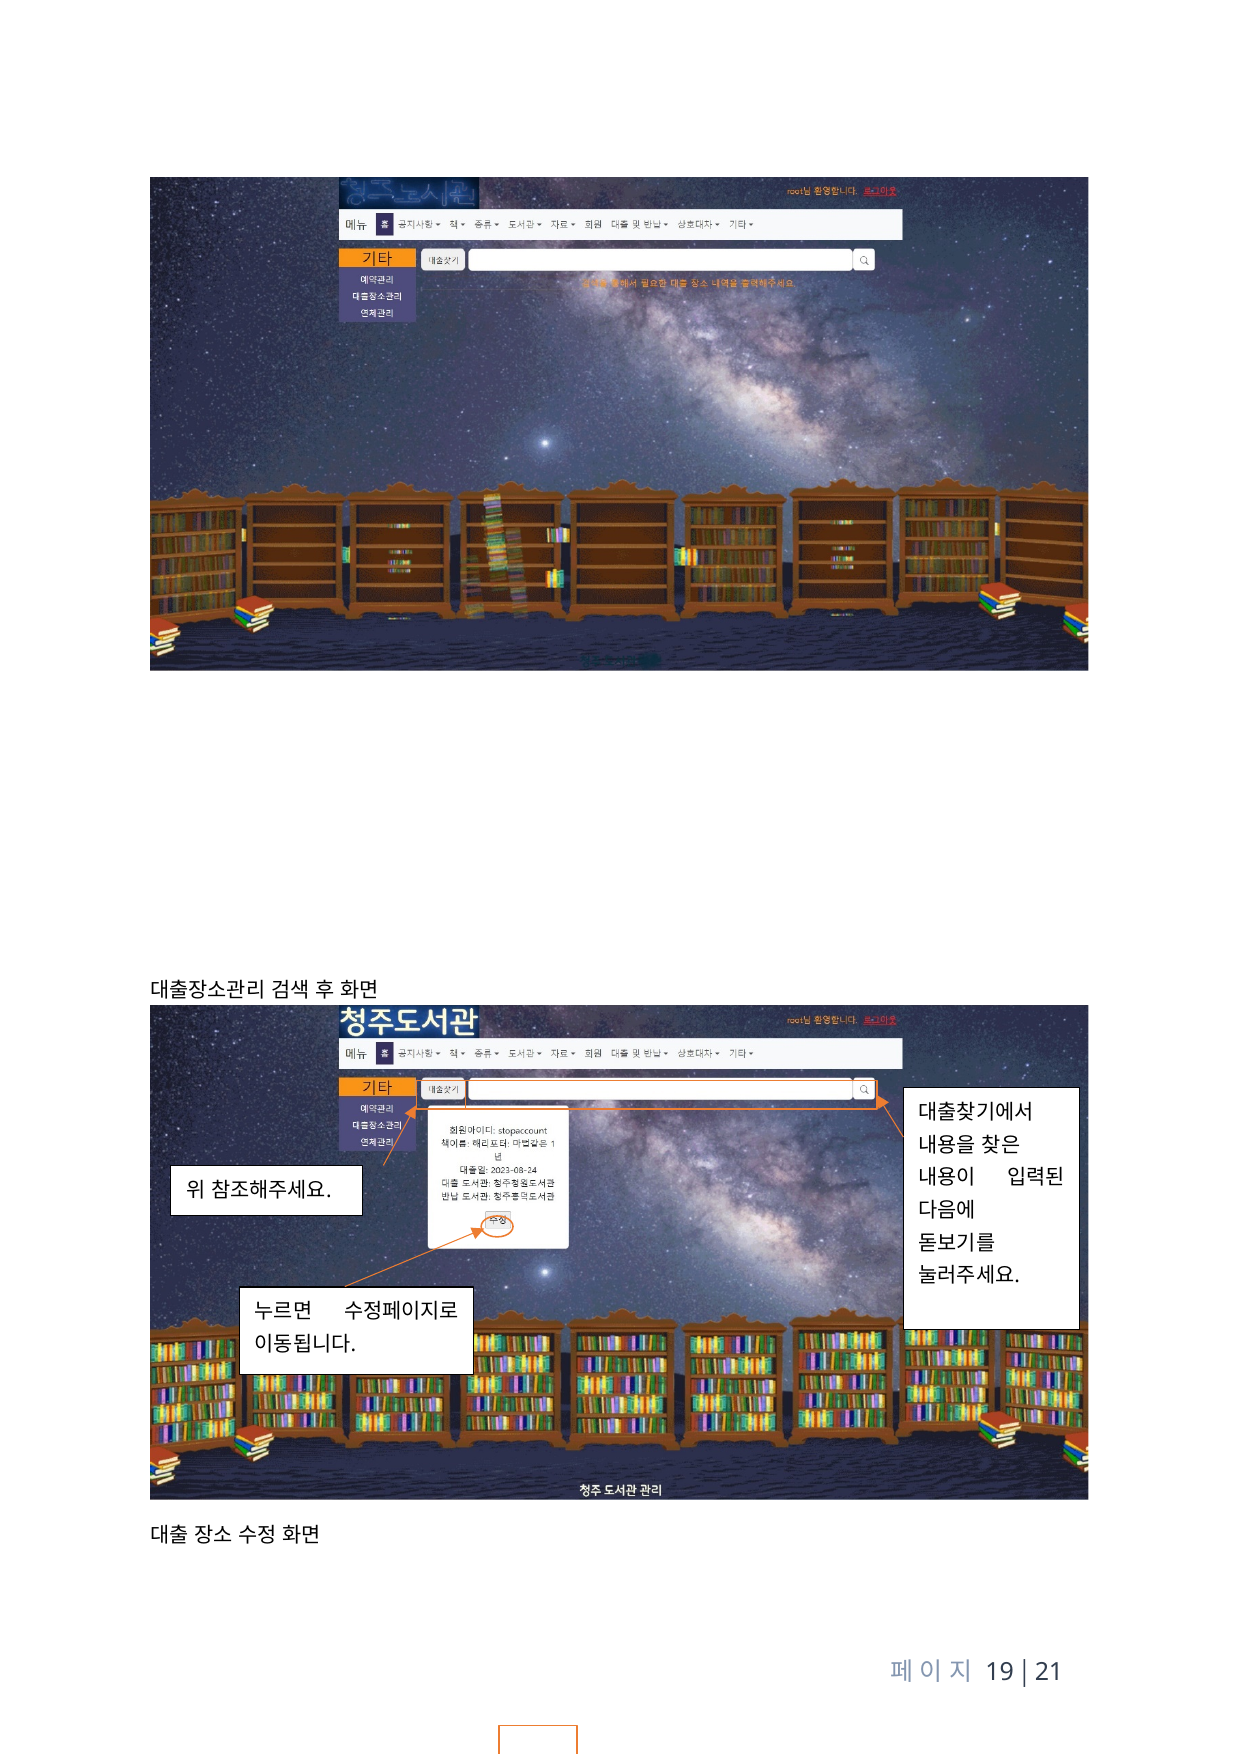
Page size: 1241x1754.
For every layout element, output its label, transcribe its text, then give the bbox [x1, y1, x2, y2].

picture [150, 1005, 1089, 1500]
picture [150, 177, 1089, 671]
text 대출 장소 수정 화면 [150, 1518, 1090, 1548]
